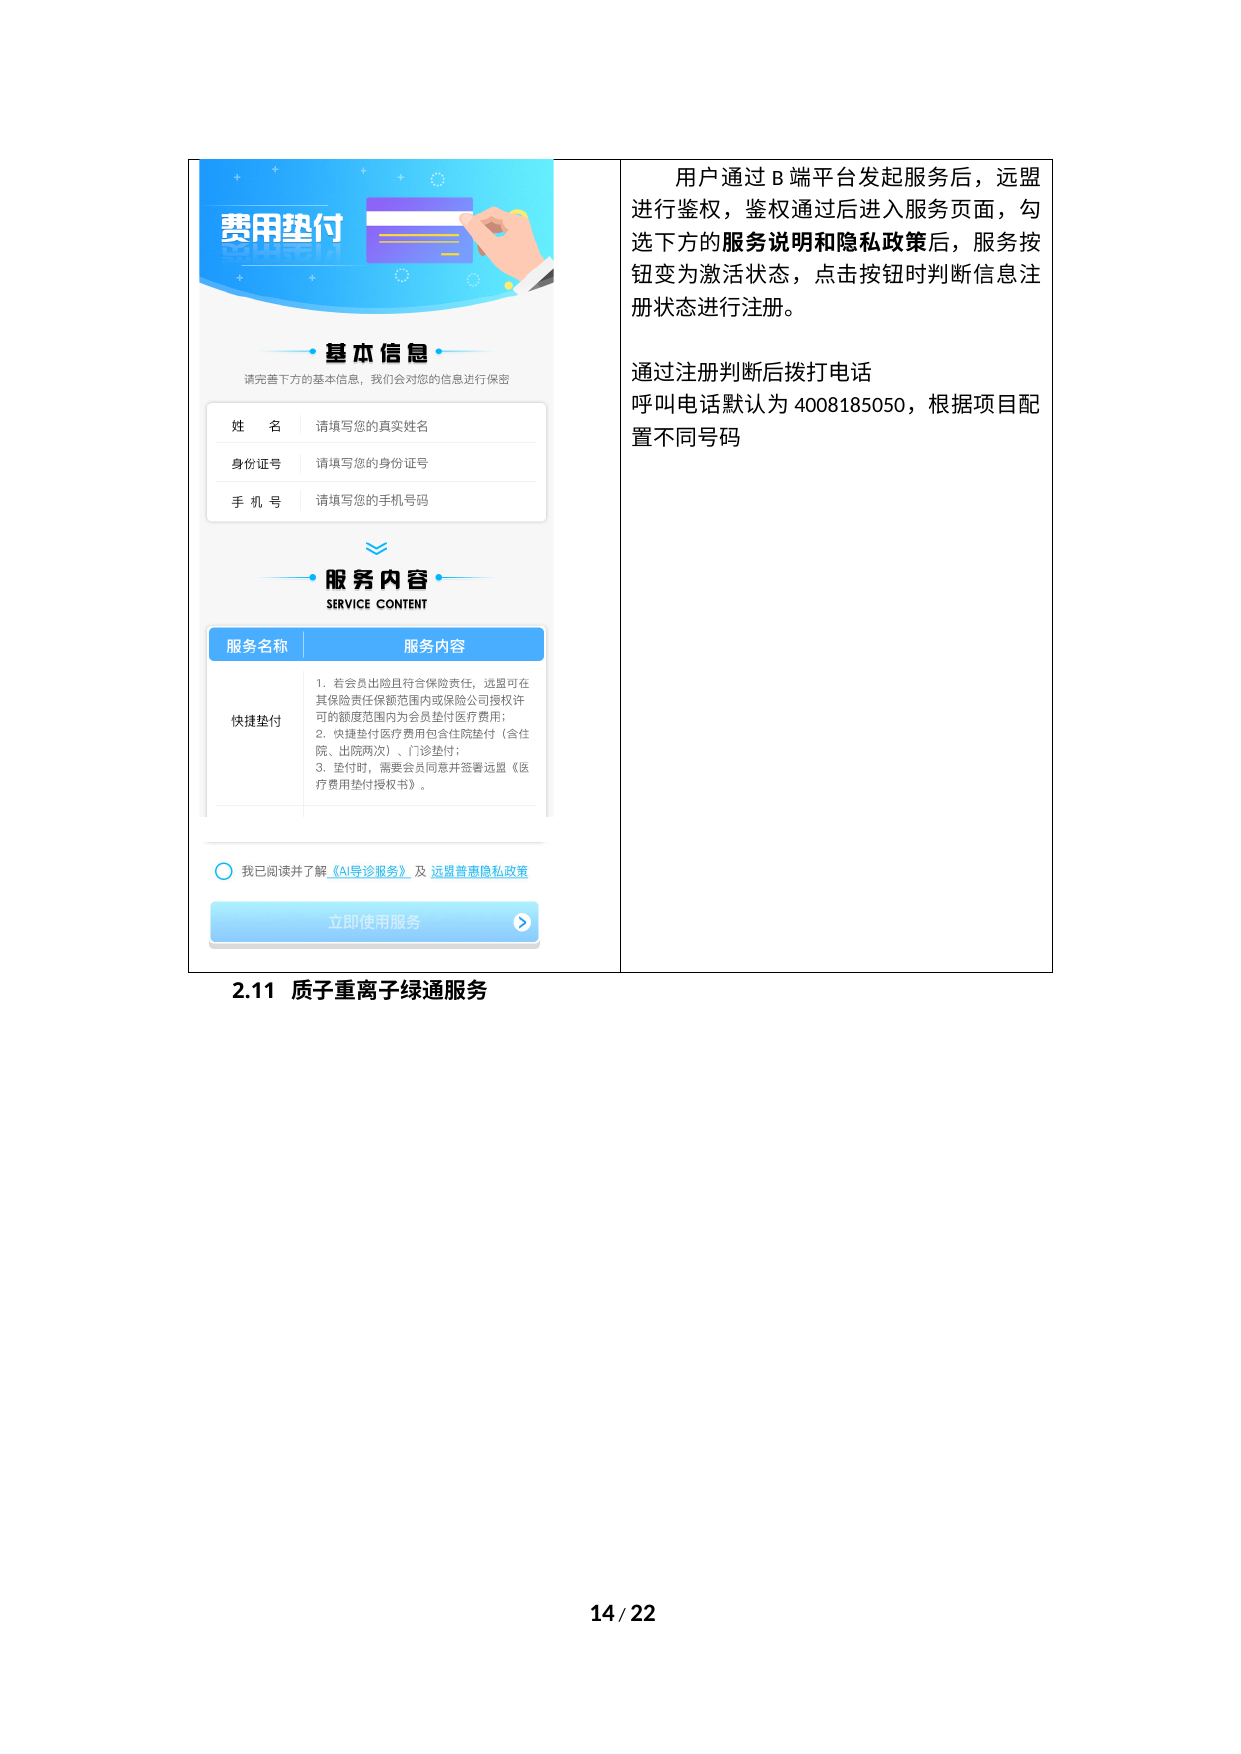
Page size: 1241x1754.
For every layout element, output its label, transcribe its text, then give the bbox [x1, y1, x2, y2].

table_header 用户通过B端平台发起服务后，远盟进行鉴权，鉴权通过后进入服务页面，勾选下方的服务说明和隐私政策后，服务按钮变为激活状态，点击按钮时判断信息注册状态进行注册。 通过注册判断后拨打电话 呼叫电话默认为4008185050，根据项目配置不同号码 [621, 160, 1052, 972]
table_header [189, 160, 620, 972]
picture [199, 842, 554, 960]
picture [199, 159, 554, 817]
list 质子重离子绿通服务 [232, 973, 1053, 1006]
